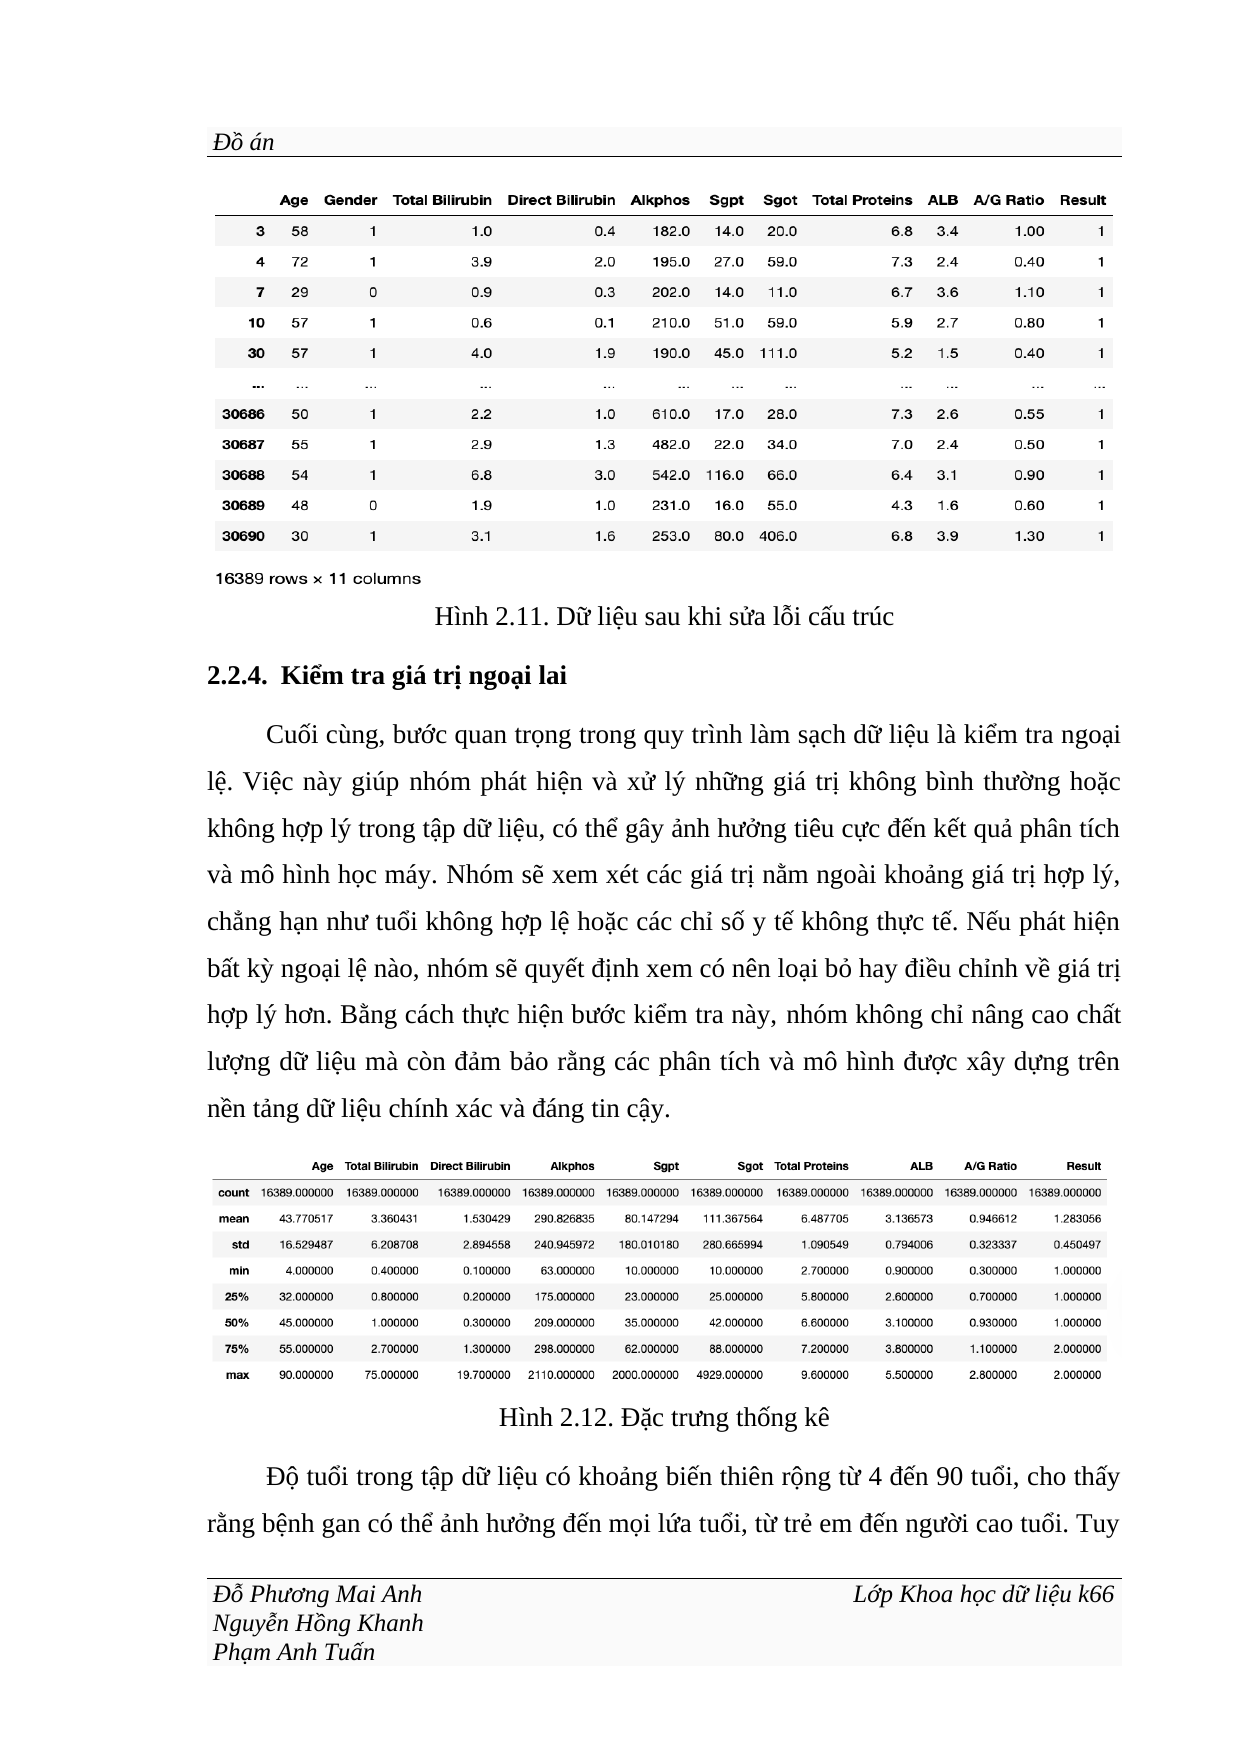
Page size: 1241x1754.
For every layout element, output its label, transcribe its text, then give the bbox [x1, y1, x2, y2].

picture [206, 185, 1129, 585]
picture [206, 1151, 1123, 1386]
subtitle Kiểm tra giá trị ngoại lai [207, 659, 1122, 690]
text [207, 1461, 1122, 1538]
text Cuối cùng, bước quan trọng trong quy trình làm sạch dữ liệu là kiểm tra ngoại lệ. Việc này giúp nhóm phát hiện và xử lý những giá trị không bình thường hoặc không hợp lý trong tập dữ liệu, có thể gây ảnh hưởng tiêu cực đến kết quả phân tích và mô hình học máy. Nhóm sẽ xem xét các giá trị nằm ngoài khoảng giá trị hợp lý, chẳng hạn như tuổi không hợp lệ hoặc các chỉ số y tế không thực tế. Nếu phát hiện bất kỳ ngoại lệ nào, nhóm sẽ quyết định xem có nên loại bỏ hay điều chỉnh về giá trị hợp lý hơn. Bằng cách thực hiện bước kiểm tra này, nhóm không chỉ nâng cao chất lượng dữ liệu mà còn đảm bảo rằng các phân tích và mô hình được xây dựng trên nền tảng dữ liệu chính xác và đáng tin cậy. [207, 718, 1122, 1123]
